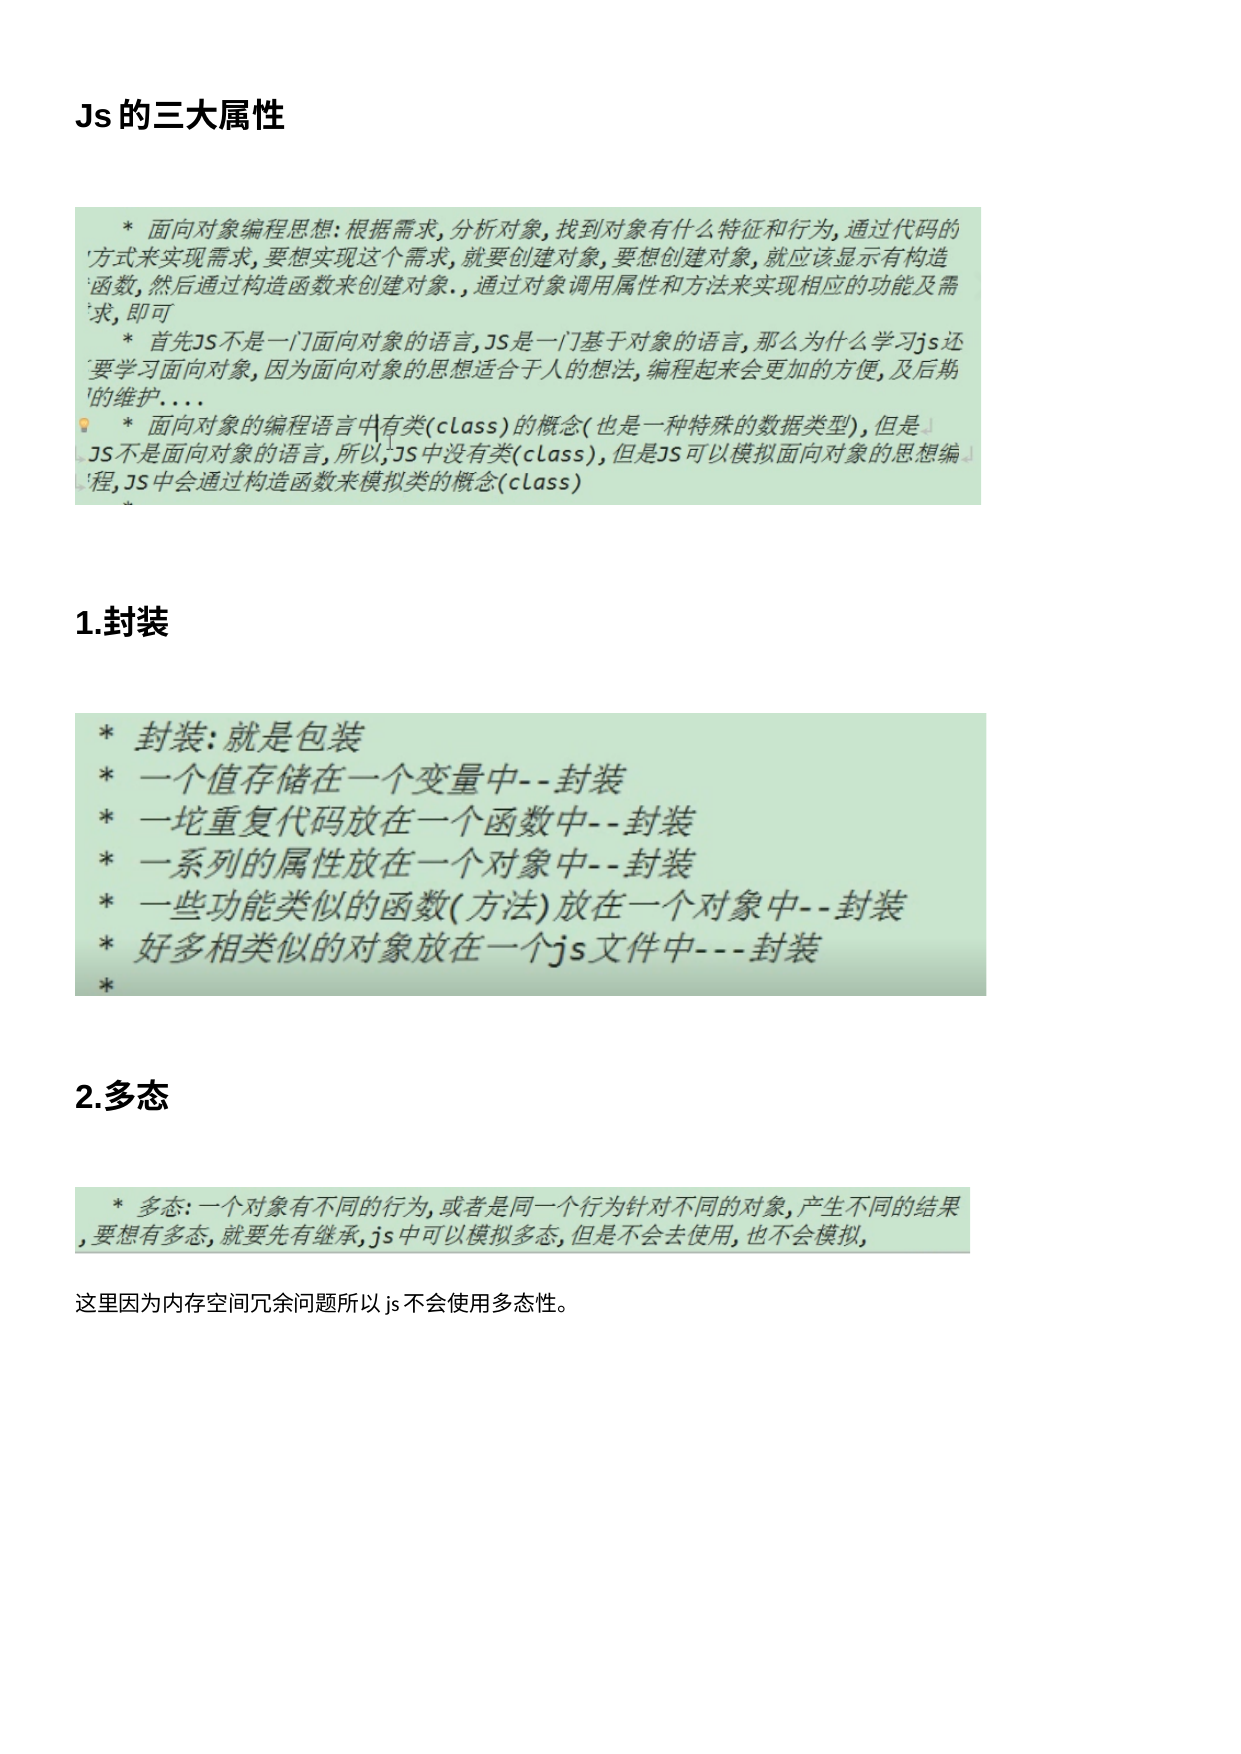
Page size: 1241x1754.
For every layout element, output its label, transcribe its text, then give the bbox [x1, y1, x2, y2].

picture [75, 1187, 971, 1254]
subtitle Js的三大属性 [75, 81, 1165, 146]
subtitle 1.封装 [75, 587, 1165, 652]
picture [75, 713, 987, 996]
subtitle 2.多态 [75, 1061, 1165, 1126]
text 这里因为内存空间冗余问题所以js不会使用多态性。 [75, 1285, 1165, 1318]
picture [75, 207, 982, 505]
